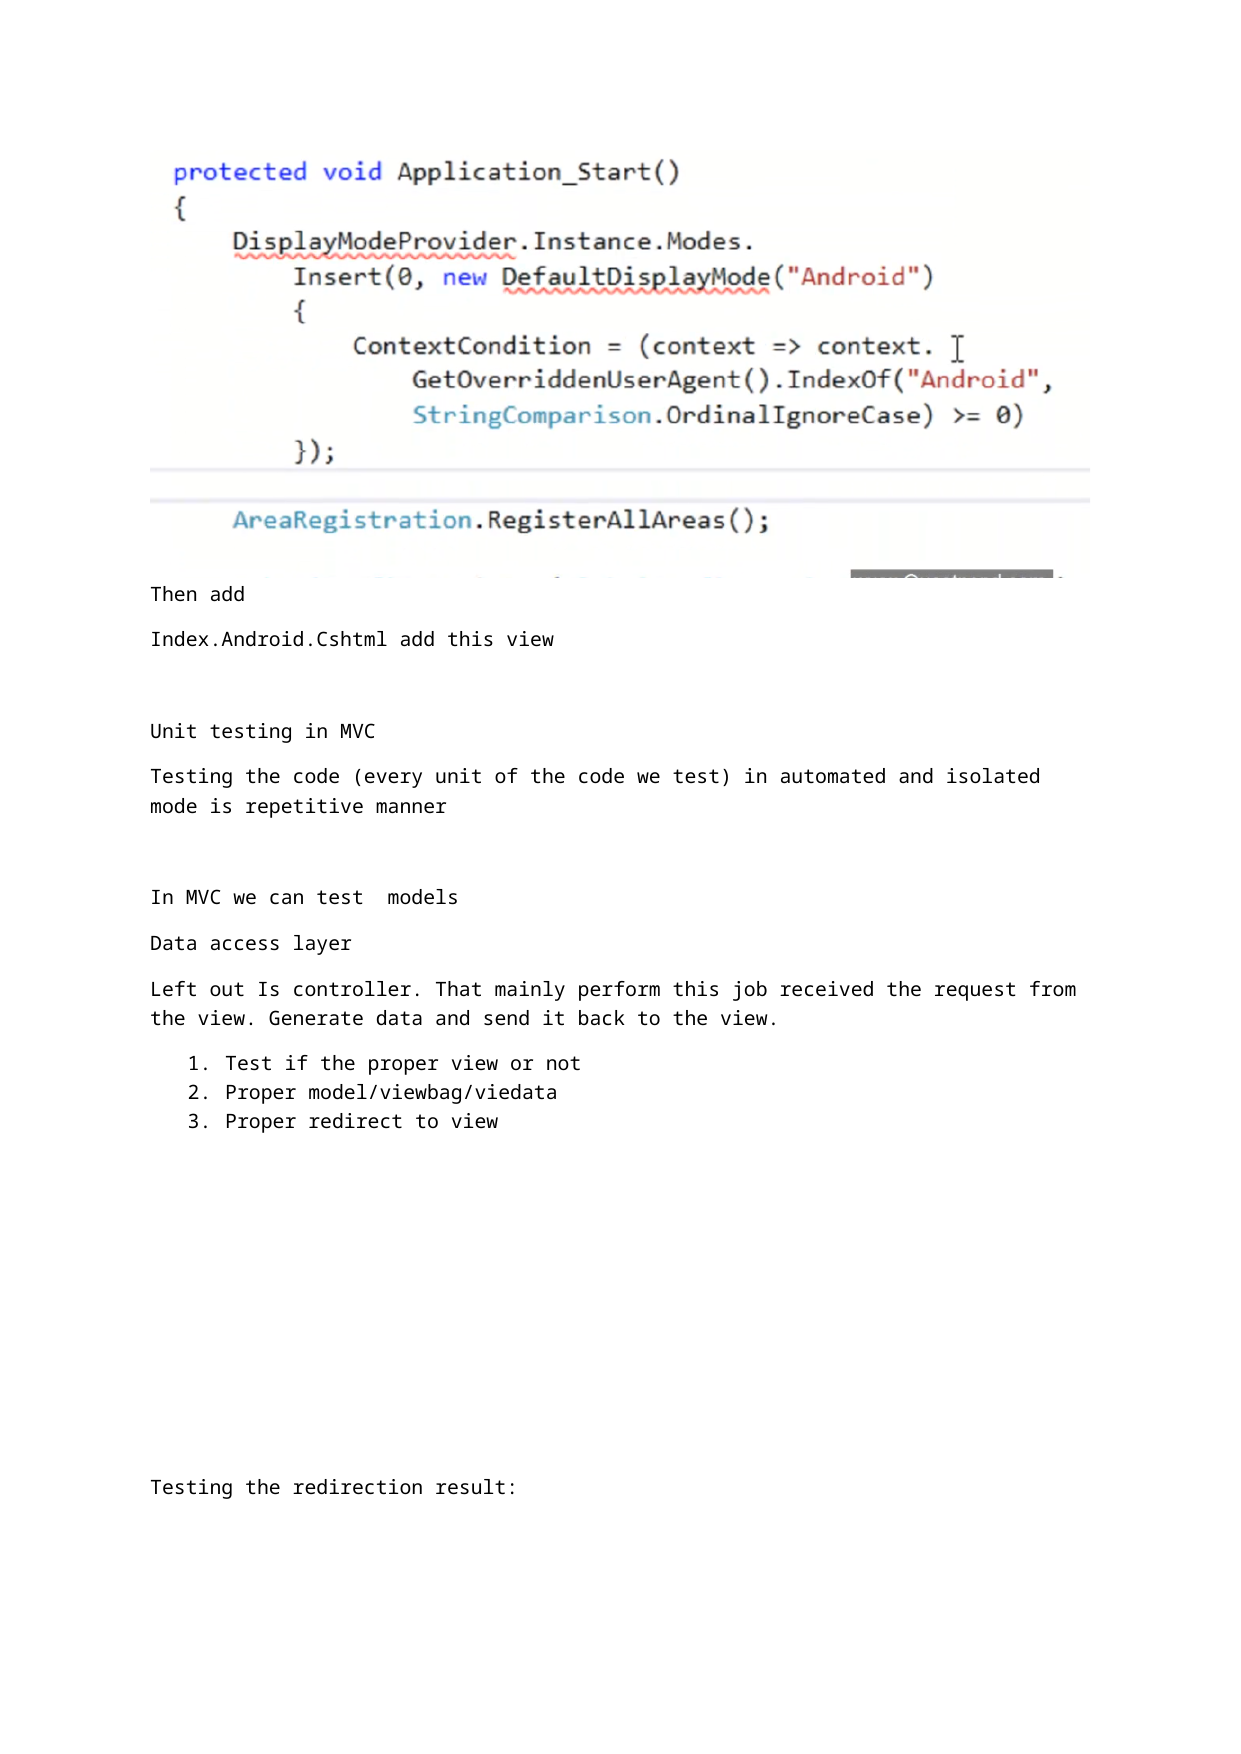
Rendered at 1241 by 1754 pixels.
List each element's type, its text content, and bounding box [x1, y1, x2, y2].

list Proper redirect to view [187, 1108, 1090, 1135]
text Then add [150, 578, 1090, 607]
text Unit testing in MVC [150, 717, 1090, 744]
list Proper model/viewbag/viedata [187, 1079, 1090, 1106]
list Test if the proper view or not [187, 1049, 1090, 1077]
text Left out Is controller. That mainly perform this job received the request from the view. Generate data and send it back to the view. [150, 975, 1090, 1031]
text In MVC we can test models [150, 883, 1090, 910]
text Index.Android.Cshtml add this view [150, 626, 1090, 653]
text Data access layer [150, 929, 1090, 956]
text Testing the code (every unit of the code we test) in automated and isolated mode is repetitive manner [150, 763, 1090, 819]
picture [150, 150, 1091, 578]
text Testing the redirection result: [150, 1473, 1090, 1501]
